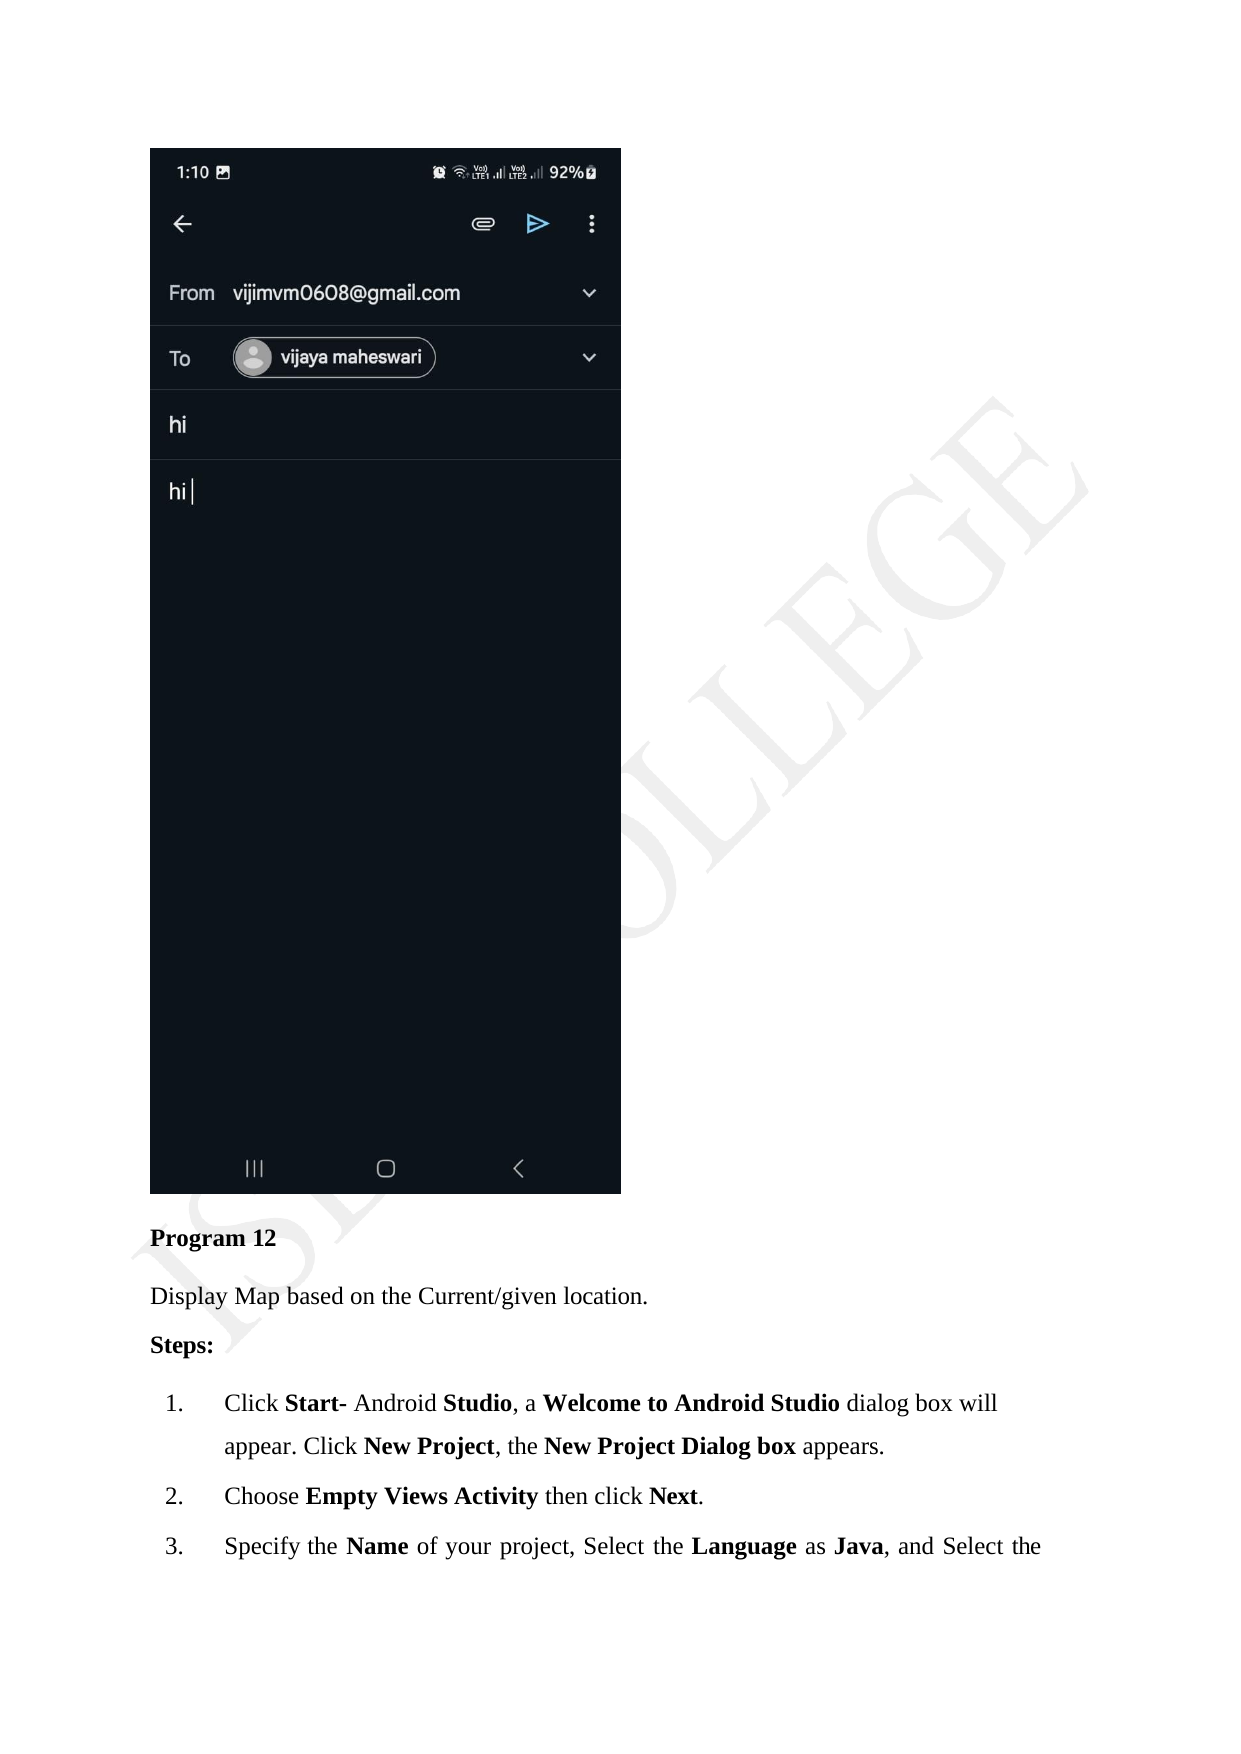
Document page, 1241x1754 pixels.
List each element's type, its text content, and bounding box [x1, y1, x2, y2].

list Choose Empty Views Activity then click Next. [165, 1481, 1105, 1510]
picture [130, 148, 1089, 1354]
text Program 12 [150, 1223, 1105, 1252]
list Specify the Name of your project, Select the Language as Java, and Select the [165, 1531, 1105, 1559]
list Click Start- Android Studio, a Welcome to Android Studio dialog box will appear. Click New Project, the New Project Dialog box appears. [165, 1388, 1021, 1460]
text Display Map based on the Current/given location. [150, 1281, 1105, 1310]
subtitle Steps: [150, 1330, 1105, 1358]
